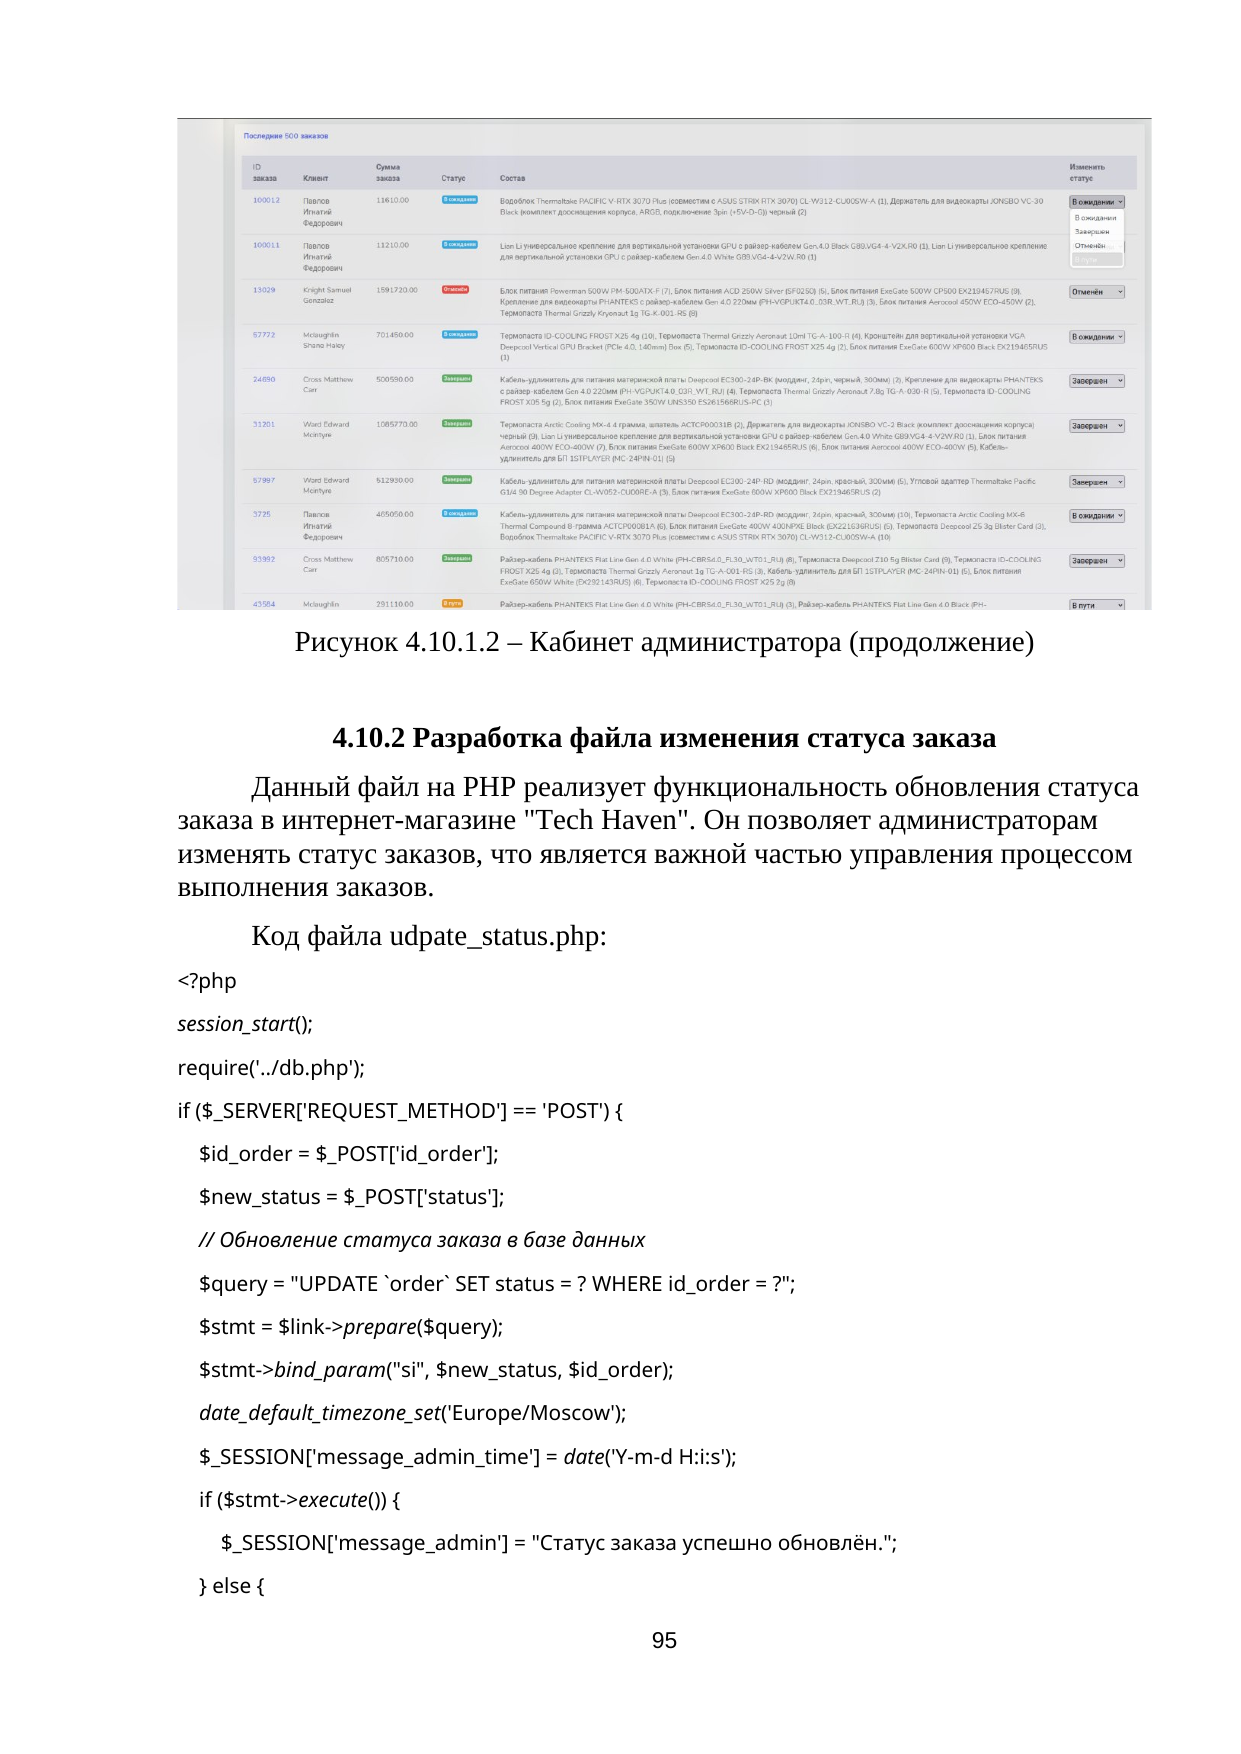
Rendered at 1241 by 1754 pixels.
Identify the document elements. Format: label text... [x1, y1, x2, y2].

text Код файла udpate_status.php: [177, 918, 1152, 951]
text session_start(); [177, 1009, 1152, 1038]
text Рисунок 4.10.1.2 – Кабинет администратора (продолжение) [177, 624, 1152, 657]
text $new_status = $_POST['status']; [177, 1182, 1152, 1211]
text // Обновление статуса заказа в базе данных [177, 1226, 1152, 1254]
text require('../db.php'); [177, 1053, 1152, 1081]
text <?php [177, 966, 1152, 995]
text Данный файл на PHP реализует функциональность обновления статуса заказа в интернет-магазине "Tech Haven". Он позволяет администраторам изменять статус заказов, что является важной частью управления процессом выполнения заказов. [177, 769, 1152, 903]
text $_SESSION['message_admin'] = "Статус заказа успешно обновлён."; [177, 1528, 1152, 1557]
text if ($_SERVER['REQUEST_METHOD'] == 'POST') { [177, 1096, 1152, 1124]
text $_SESSION['message_admin_time'] = date('Y-m-d H:i:s'); [177, 1442, 1152, 1470]
text $query = "UPDATE `order` SET status = ? WHERE id_order = ?"; [177, 1269, 1152, 1297]
text $stmt = $link->prepare($query); [177, 1312, 1152, 1341]
text $stmt->bind_param("si", $new_status, $id_order); [177, 1355, 1152, 1384]
text if ($stmt->execute()) { [177, 1485, 1152, 1513]
picture [177, 118, 1152, 610]
text date_default_timezone_set('Europe/Moscow'); [177, 1398, 1152, 1427]
text $id_order = $_POST['id_order']; [177, 1139, 1152, 1168]
text } else { [177, 1571, 1152, 1600]
subtitle 4.10.2 Разработка файла изменения статуса заказа [177, 721, 1152, 754]
